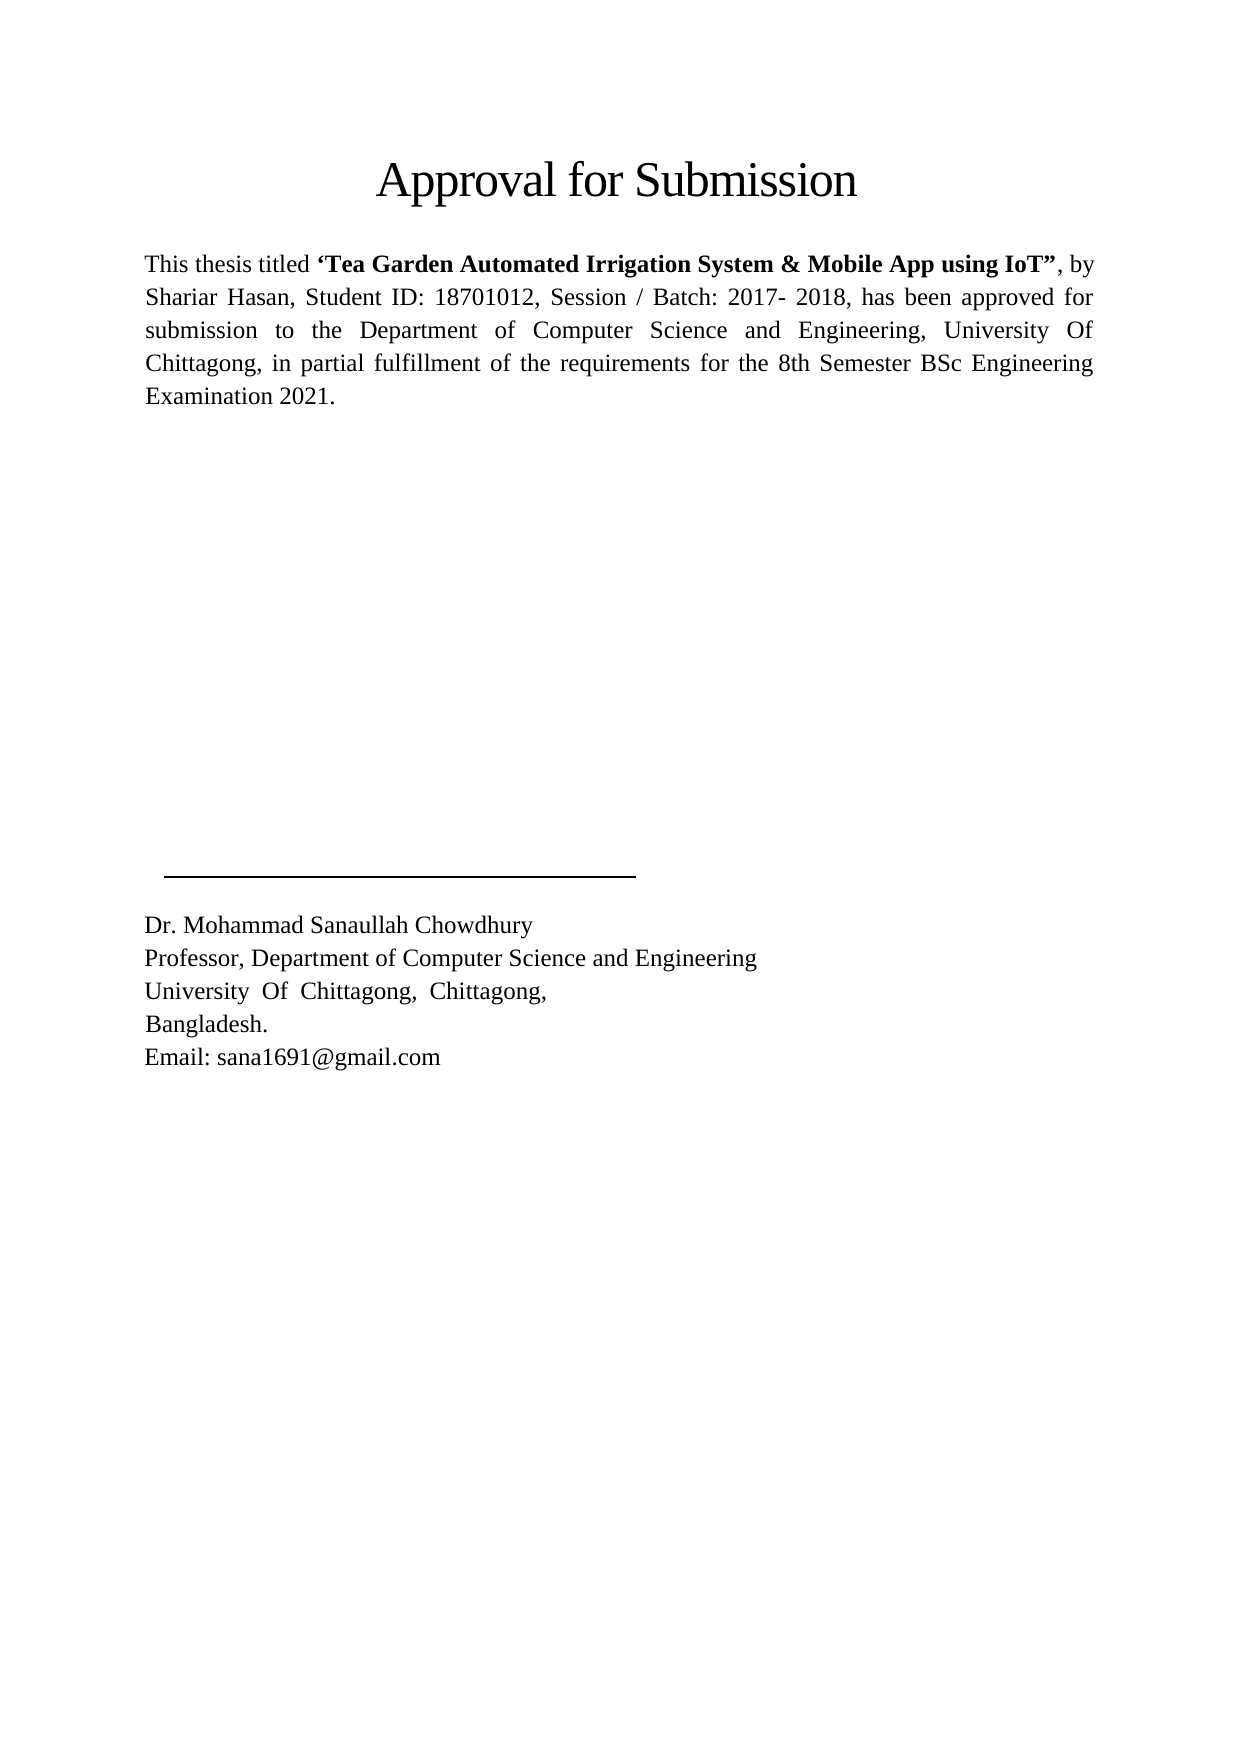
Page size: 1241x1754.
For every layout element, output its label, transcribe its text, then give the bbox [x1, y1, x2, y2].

text Email: sana1691@gmail.com [144, 1042, 1094, 1071]
text Professor, Department of Computer Science and Engineering [144, 943, 1094, 972]
text Dr. Mohammad Sanaullah Chowdhury [144, 910, 1094, 938]
title Approval for Submission [144, 150, 1090, 207]
text This thesis titled ‘Tea Garden Automated Irrigation System & Mobile App using IoT”, by Shariar Hasan, Student ID: 18701012, Session / Batch: 2017- 2018, has been approved for submission to the Department of Computer Science and Engineering, University Of Chittagong, in partial fulfillment of the requirements for the 8th Semester BSc Engineering Examination 2021. [144, 249, 1094, 410]
text University Of Chittagong, Chittagong, Bangladesh. [144, 976, 547, 1038]
